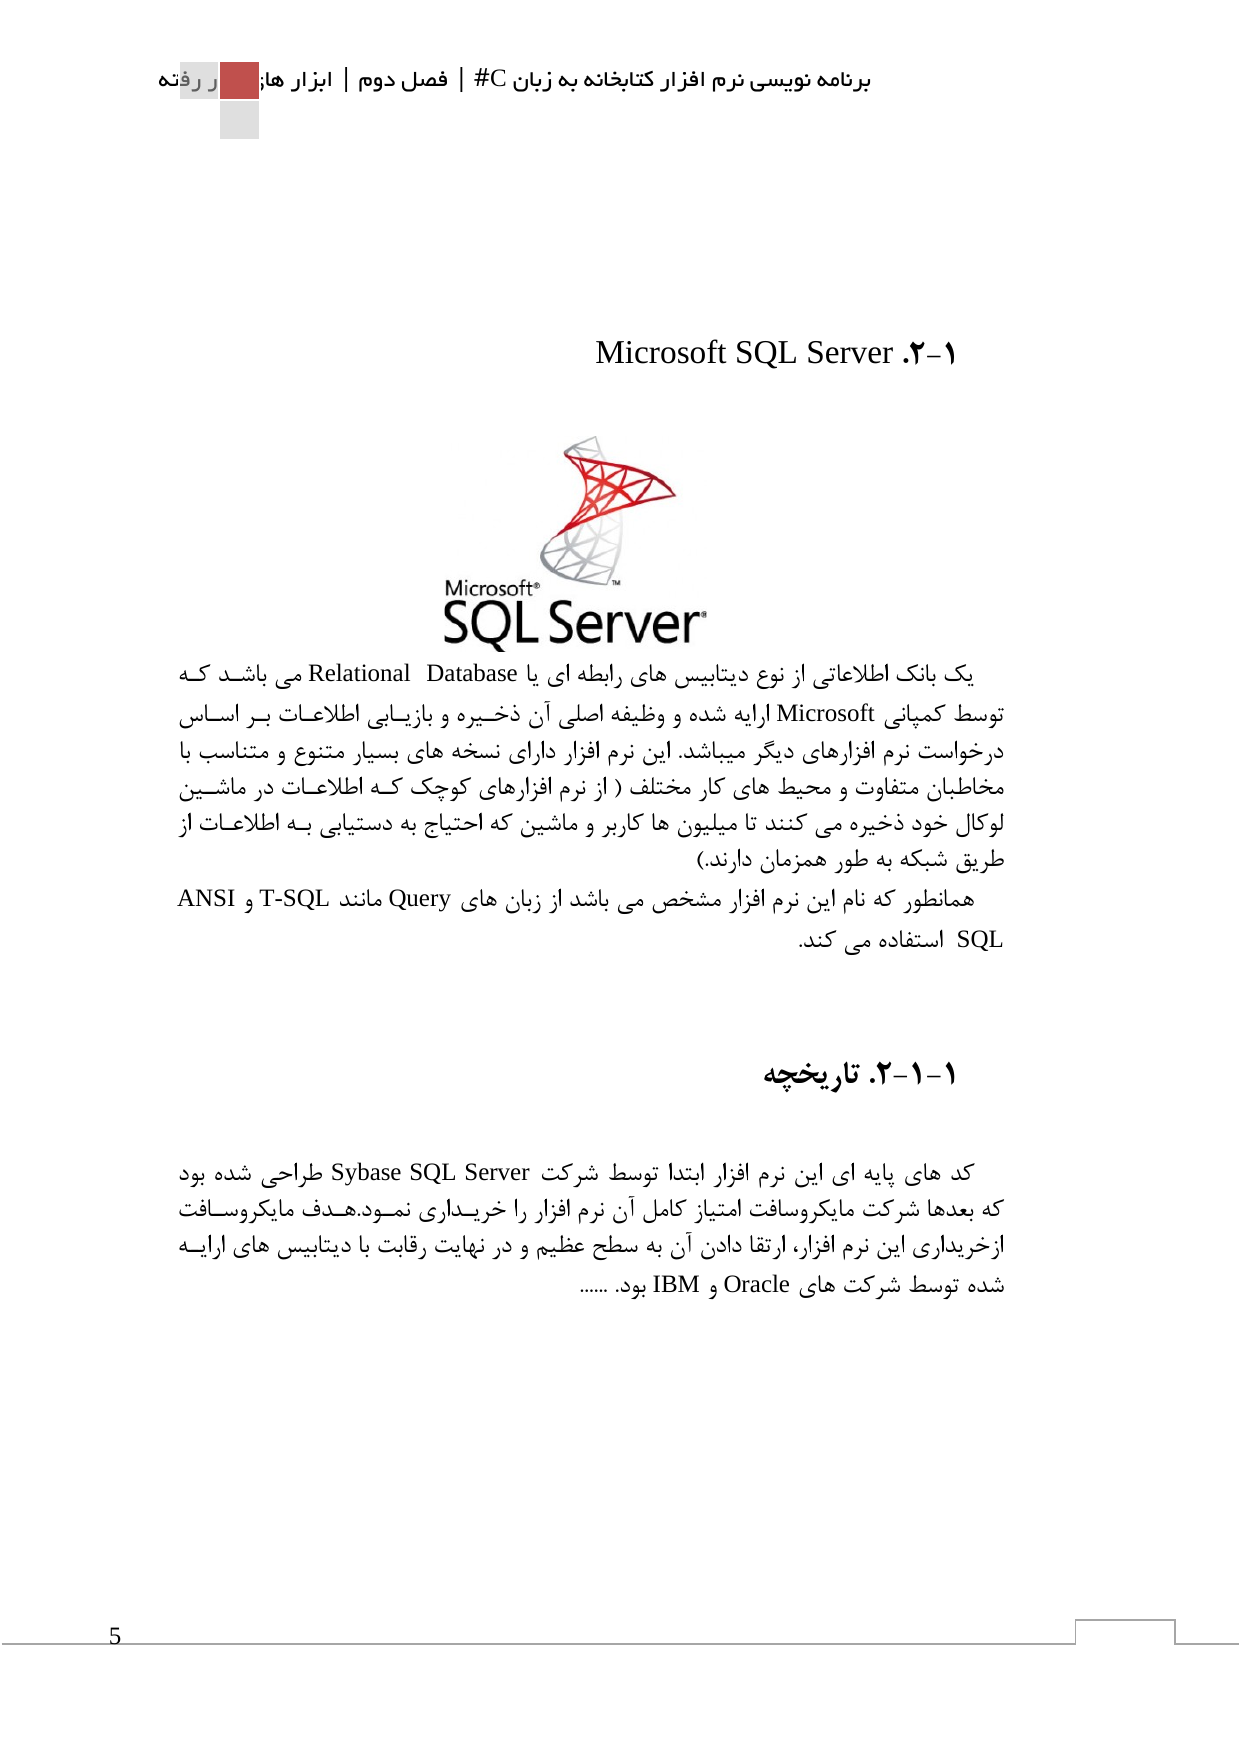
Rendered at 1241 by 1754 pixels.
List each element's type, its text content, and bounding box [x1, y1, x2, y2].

picture [444, 436, 707, 652]
text همانطور که نام این نرم افزار مشخص می باشد از زبان های Query مانند T-SQL و ANSI SQL استفاده می کند. [177, 883, 1004, 957]
text کد های پایه ای این نرم افزار ابتدا توسط شرکت Sybase SQL Server طراحی شده بود که بعدها شرکت مایکروسافت امتیاز کامل آن نرم افزار را خریداری نمود.هدف مایکروسافت ازخریداری این نرم افزار، ارتقا دادن آن به سطح عظیم و در نهایت رقابت با دیتابیس های ارایه شده توسط شرکت های Oracle و IBM بود. ...... [177, 1157, 1004, 1303]
list 2-1. Microsoft SQL Server [177, 332, 960, 374]
text یک بانک اطلاعاتی از نوع دیتابیس های رابطه ای یا Relational Database می باشد که توسط کمپانی Microsoft ارایه شده و وظیفه اصلی آن ذخیره و بازیابی اطلاعات بر اساس درخواست نرم افزارهای دیگر میباشد. این نرم افزار دارای نسخه های بسیار متنوع و متناسب با مخاطبان متفاوت و محیط های کار مختلف ( از نرم افزارهای کوچک که اطلاعات در ماشین لوکال خود ذخیره می کنند تا میلیون ها کاربر و ماشین که احتیاج به دستیابی به اطلاعات از طریق شبکه به طور همزمان دارند.) [177, 658, 1004, 876]
list 2-1-1. تاریخچه [177, 1061, 960, 1094]
